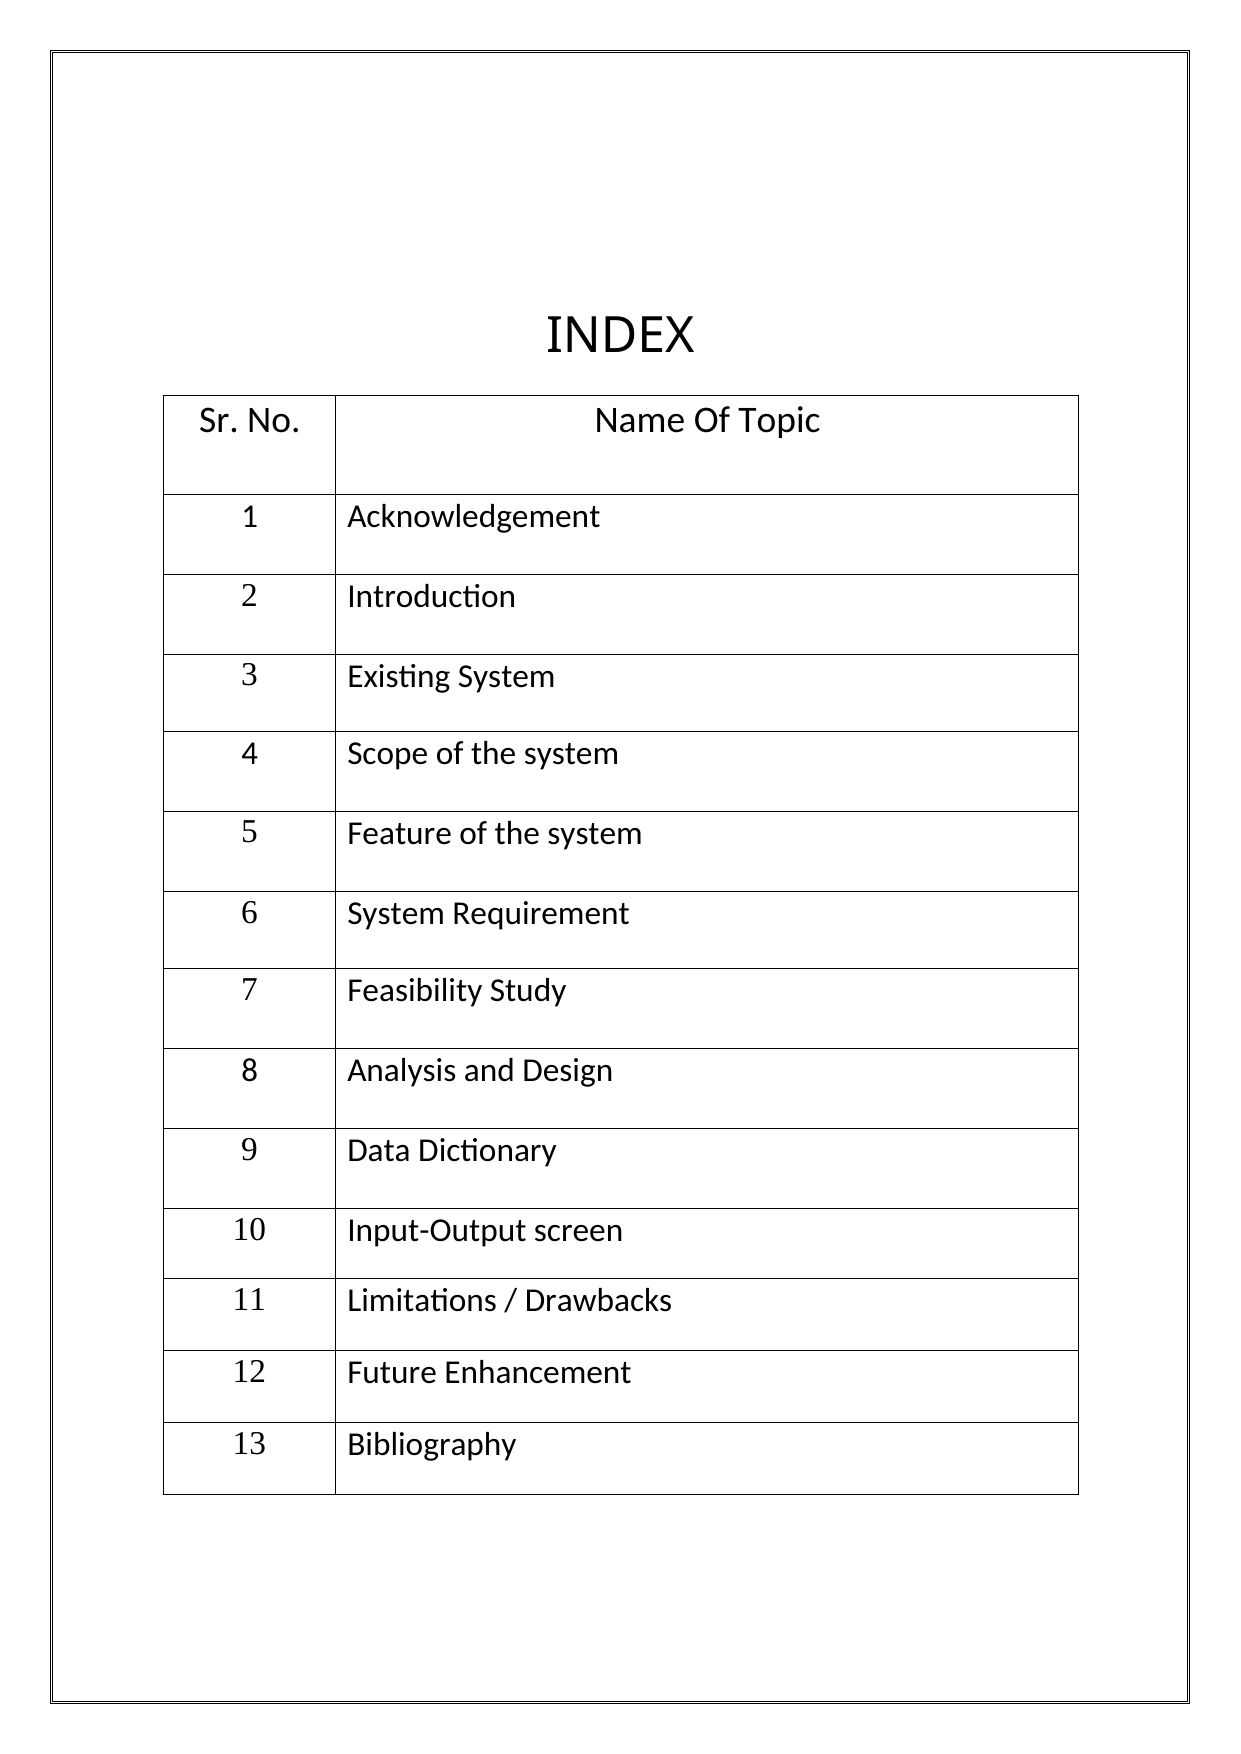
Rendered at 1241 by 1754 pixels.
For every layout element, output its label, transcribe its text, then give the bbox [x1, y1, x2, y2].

table_cell Scope of the system [336, 732, 1078, 811]
text INDEX [336, 299, 904, 367]
table_cell 11 [164, 1279, 335, 1350]
table_header Name Of Topic [336, 396, 1078, 494]
table_cell Bibliography [336, 1423, 1078, 1494]
table_cell 4 [164, 732, 335, 811]
table_cell 8 [164, 1049, 335, 1128]
table_cell Existing System [336, 655, 1078, 731]
table_cell 6 [164, 892, 335, 968]
table_cell 10 [164, 1209, 335, 1278]
table_cell 2 [164, 575, 335, 654]
table_cell 5 [164, 812, 335, 891]
table_cell 7 [164, 969, 335, 1048]
table_cell Feasibility Study [336, 969, 1078, 1048]
table_cell Analysis and Design [336, 1049, 1078, 1128]
table_cell Data Dictionary [336, 1129, 1078, 1208]
table_cell 3 [164, 655, 335, 731]
table_cell Input-Output screen [336, 1209, 1078, 1278]
table_cell Introduction [336, 575, 1078, 654]
table_cell Future Enhancement [336, 1351, 1078, 1422]
table_header Sr. No. [164, 396, 335, 494]
table_cell 13 [164, 1423, 335, 1494]
table_cell Acknowledgement [336, 495, 1078, 574]
table_cell 9 [164, 1129, 335, 1208]
table_cell Limitations / Drawbacks [336, 1279, 1078, 1350]
table_cell 12 [164, 1351, 335, 1422]
table_cell System Requirement [336, 892, 1078, 968]
table_cell 1 [164, 495, 335, 574]
table_cell Feature of the system [336, 812, 1078, 891]
